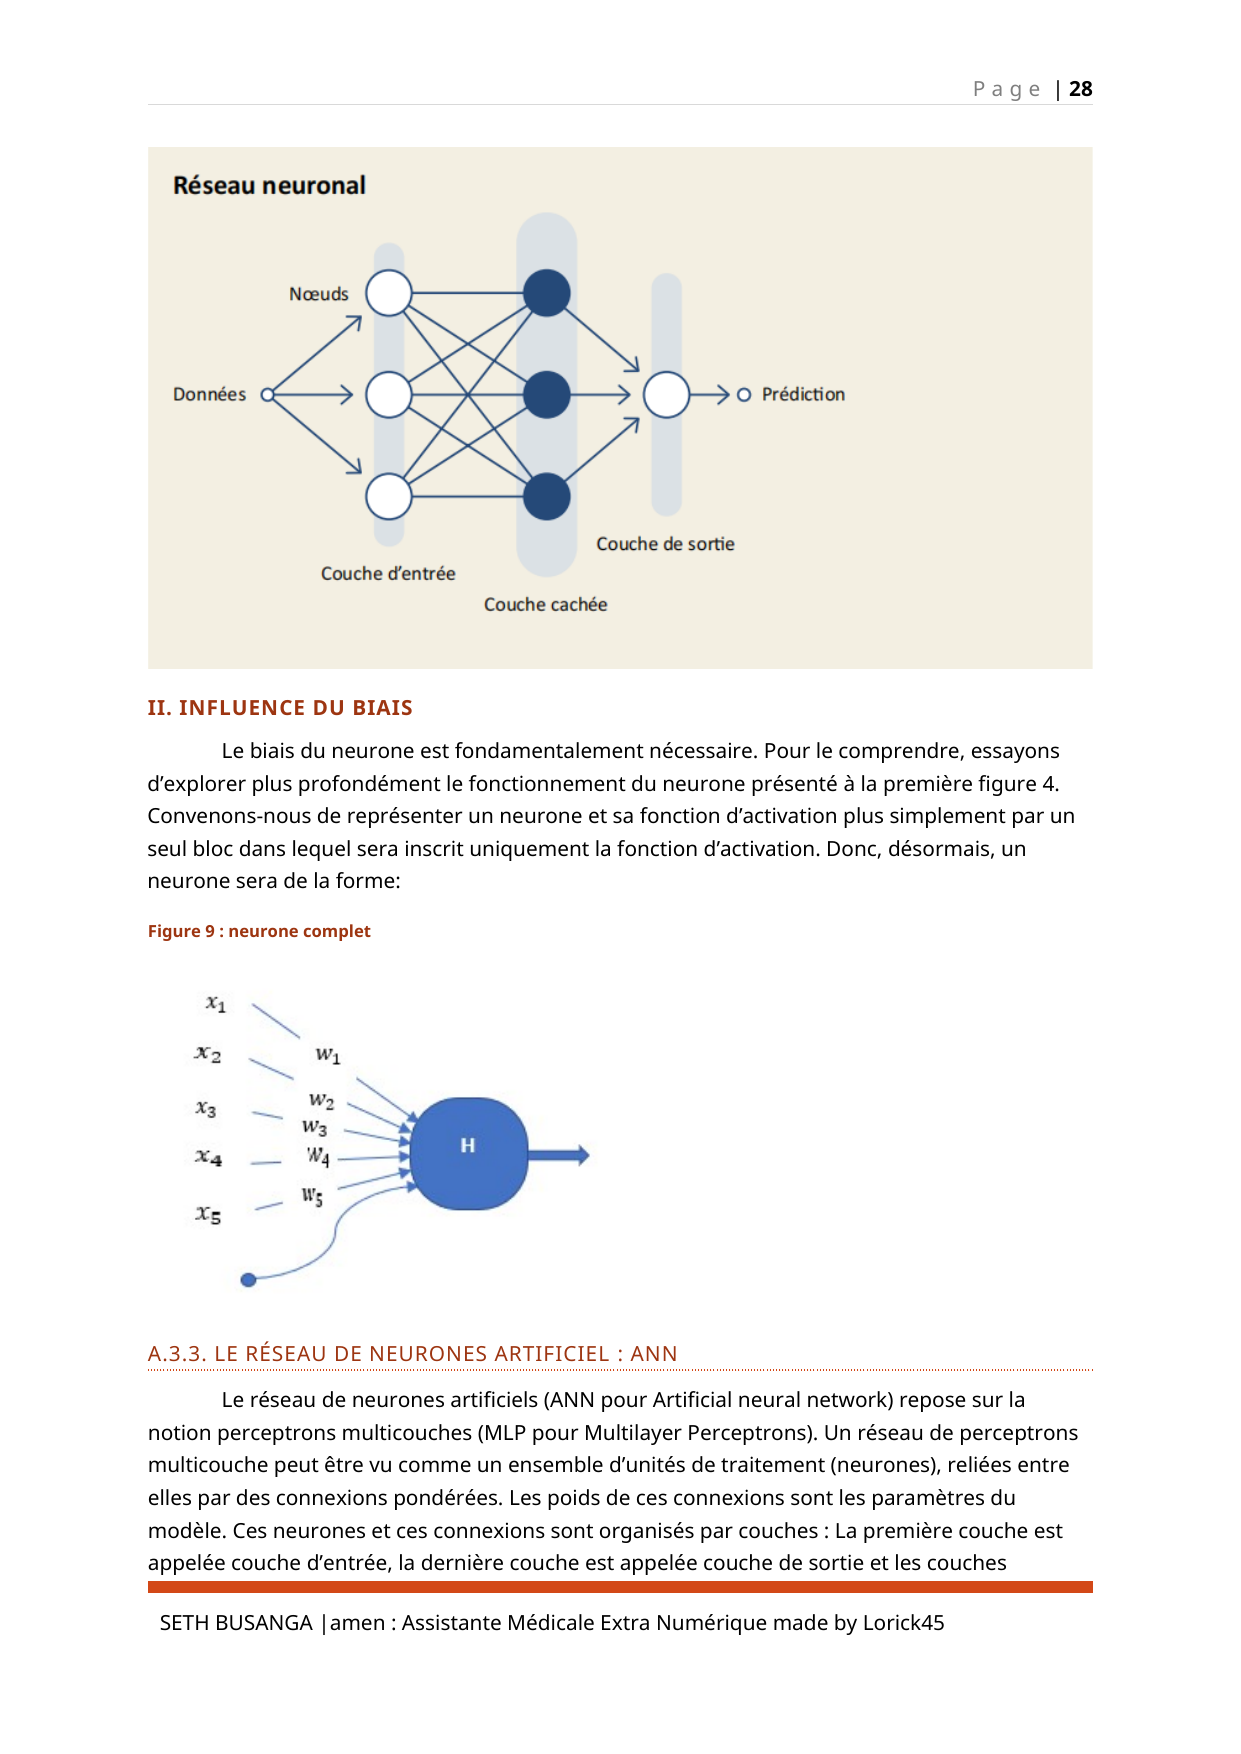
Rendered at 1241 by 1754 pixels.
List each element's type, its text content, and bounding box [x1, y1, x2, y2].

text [148, 1385, 1093, 1577]
picture [147, 147, 1093, 669]
subtitle II. Influence du biais [148, 693, 1093, 722]
text Le biais du neurone est fondamentalement nécessaire. Pour le comprendre, essayons d’explorer plus profondément le fonctionnement du neurone présenté à la première figure 4. Convenons-nous de représenter un neurone et sa fonction d’activation plus simplement par un seul bloc dans lequel sera inscrit uniquement la fonction d’activation. Donc, désormais, un neurone sera de la forme: [147, 736, 1091, 895]
text Figure 9 : neurone complet [148, 920, 1093, 943]
subtitle A.3.3. Le réseau de neurones artificiel : ann [148, 1339, 1093, 1371]
picture [147, 966, 643, 1314]
